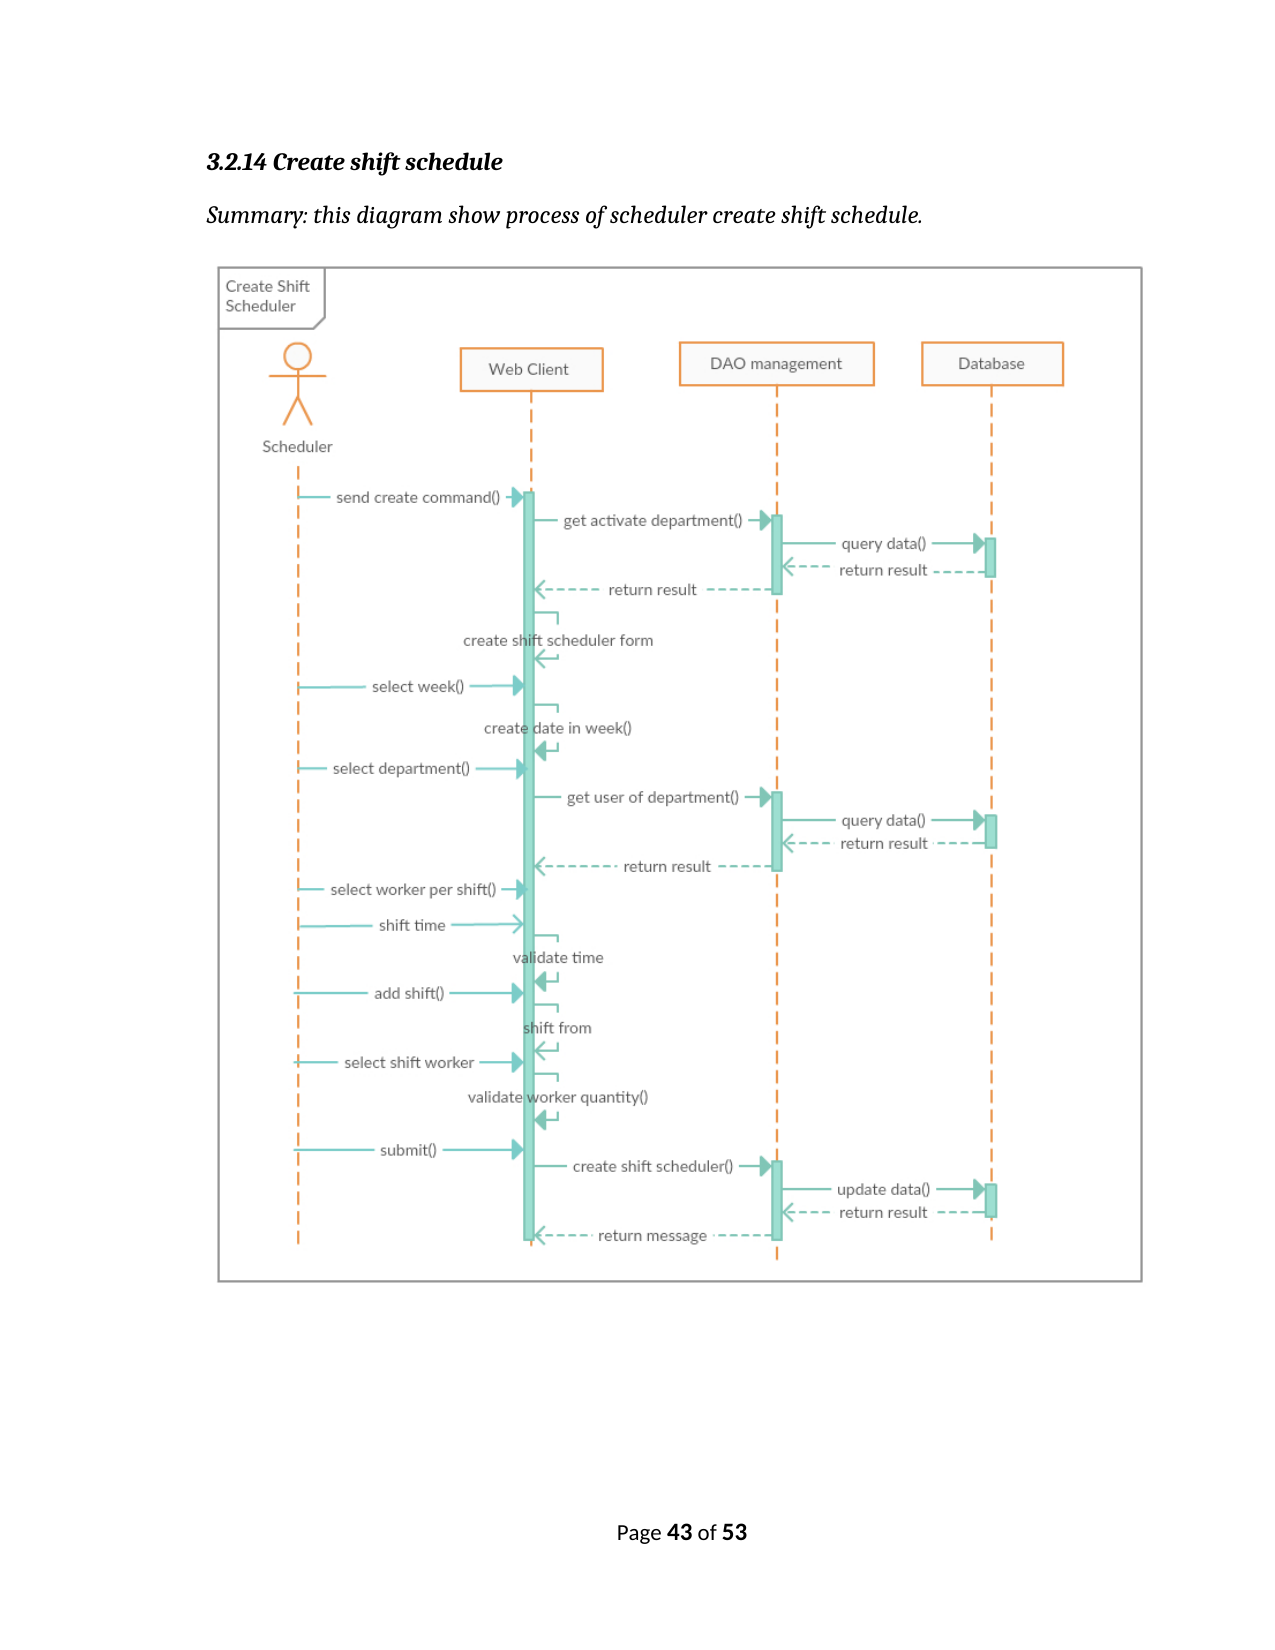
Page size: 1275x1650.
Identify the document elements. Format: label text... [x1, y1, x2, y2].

picture [206, 255, 1157, 1295]
text Summary: this diagram show process of scheduler create shift schedule. [207, 201, 1157, 230]
text 3.2.14 Create shift schedule [207, 148, 1157, 176]
